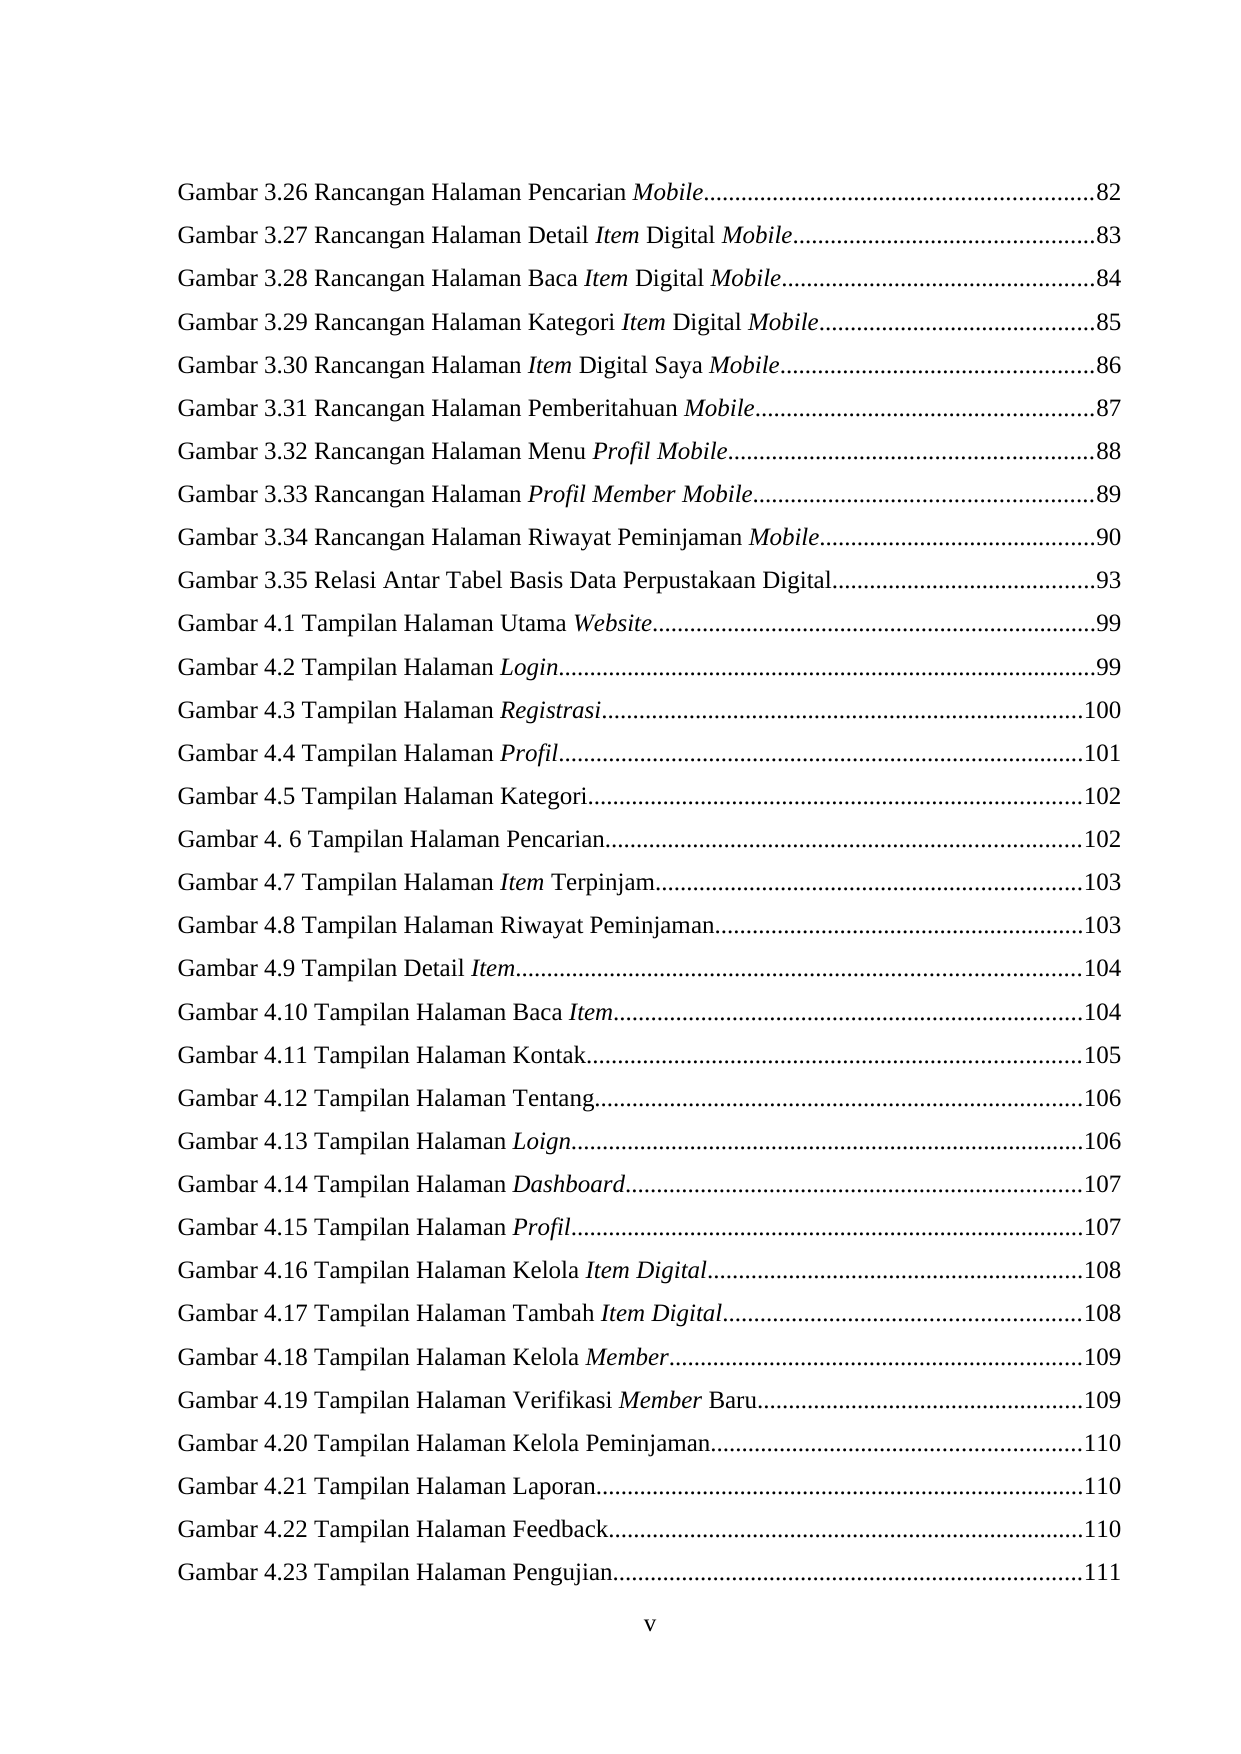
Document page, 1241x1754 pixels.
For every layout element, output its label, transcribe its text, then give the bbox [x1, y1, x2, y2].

text Gambar 3.32 Rancangan Halaman Menu Profil Mobile 88 [177, 436, 1122, 465]
text Gambar 4.16 Tampilan Halaman Kelola Item Digital 108 [177, 1255, 1122, 1284]
text Gambar 3.26 Rancangan Halaman Pencarian Mobile 82 [177, 177, 1122, 206]
text Gambar 3.31 Rancangan Halaman Pemberitahuan Mobile 87 [177, 393, 1122, 422]
text Gambar 4.15 Tampilan Halaman Profil 107 [177, 1212, 1122, 1241]
text Gambar 4.7 Tampilan Halaman Item Terpinjam 103 [177, 867, 1122, 896]
text Gambar 4.14 Tampilan Halaman Dashboard 107 [177, 1169, 1122, 1198]
text Gambar 4.13 Tampilan Halaman Loign 106 [177, 1126, 1122, 1155]
text Gambar 4.5 Tampilan Halaman Kategori 102 [177, 781, 1122, 810]
text Gambar 4.21 Tampilan Halaman Laporan 110 [177, 1471, 1122, 1500]
text Gambar 4.17 Tampilan Halaman Tambah Item Digital 108 [177, 1298, 1122, 1327]
text Gambar 4.9 Tampilan Detail Item 104 [177, 953, 1122, 982]
text Gambar 4.22 Tampilan Halaman Feedback 110 [177, 1514, 1122, 1543]
text Gambar 3.27 Rancangan Halaman Detail Item Digital Mobile 83 [177, 220, 1122, 249]
text Gambar 4.1 Tampilan Halaman Utama Website 99 [177, 608, 1122, 637]
text Gambar 3.34 Rancangan Halaman Riwayat Peminjaman Mobile 90 [177, 522, 1122, 551]
text Gambar 3.30 Rancangan Halaman Item Digital Saya Mobile 86 [177, 350, 1122, 378]
text Gambar 4.19 Tampilan Halaman Verifikasi Member Baru 109 [177, 1385, 1122, 1413]
text Gambar 4.3 Tampilan Halaman Registrasi 100 [177, 695, 1122, 723]
text Gambar 3.28 Rancangan Halaman Baca Item Digital Mobile 84 [177, 263, 1122, 292]
text Gambar 3.35 Relasi Antar Tabel Basis Data Perpustakaan Digital 93 [177, 565, 1122, 594]
text Gambar 4.23 Tampilan Halaman Pengujian 111 [177, 1557, 1122, 1586]
text Gambar 3.29 Rancangan Halaman Kategori Item Digital Mobile 85 [177, 307, 1122, 335]
text Gambar 4.20 Tampilan Halaman Kelola Peminjaman 110 [177, 1428, 1122, 1457]
text Gambar 4. 6 Tampilan Halaman Pencarian 102 [177, 824, 1122, 853]
text Gambar 4.18 Tampilan Halaman Kelola Member 109 [177, 1342, 1122, 1370]
text Gambar 4.12 Tampilan Halaman Tentang 106 [177, 1083, 1122, 1112]
text Gambar 4.11 Tampilan Halaman Kontak 105 [177, 1040, 1122, 1068]
text Gambar 3.33 Rancangan Halaman Profil Member Mobile 89 [177, 479, 1122, 508]
text Gambar 4.2 Tampilan Halaman Login 99 [177, 652, 1122, 680]
text Gambar 4.8 Tampilan Halaman Riwayat Peminjaman 103 [177, 910, 1122, 939]
text Gambar 4.10 Tampilan Halaman Baca Item 104 [177, 997, 1122, 1025]
text Gambar 4.4 Tampilan Halaman Profil 101 [177, 738, 1122, 767]
